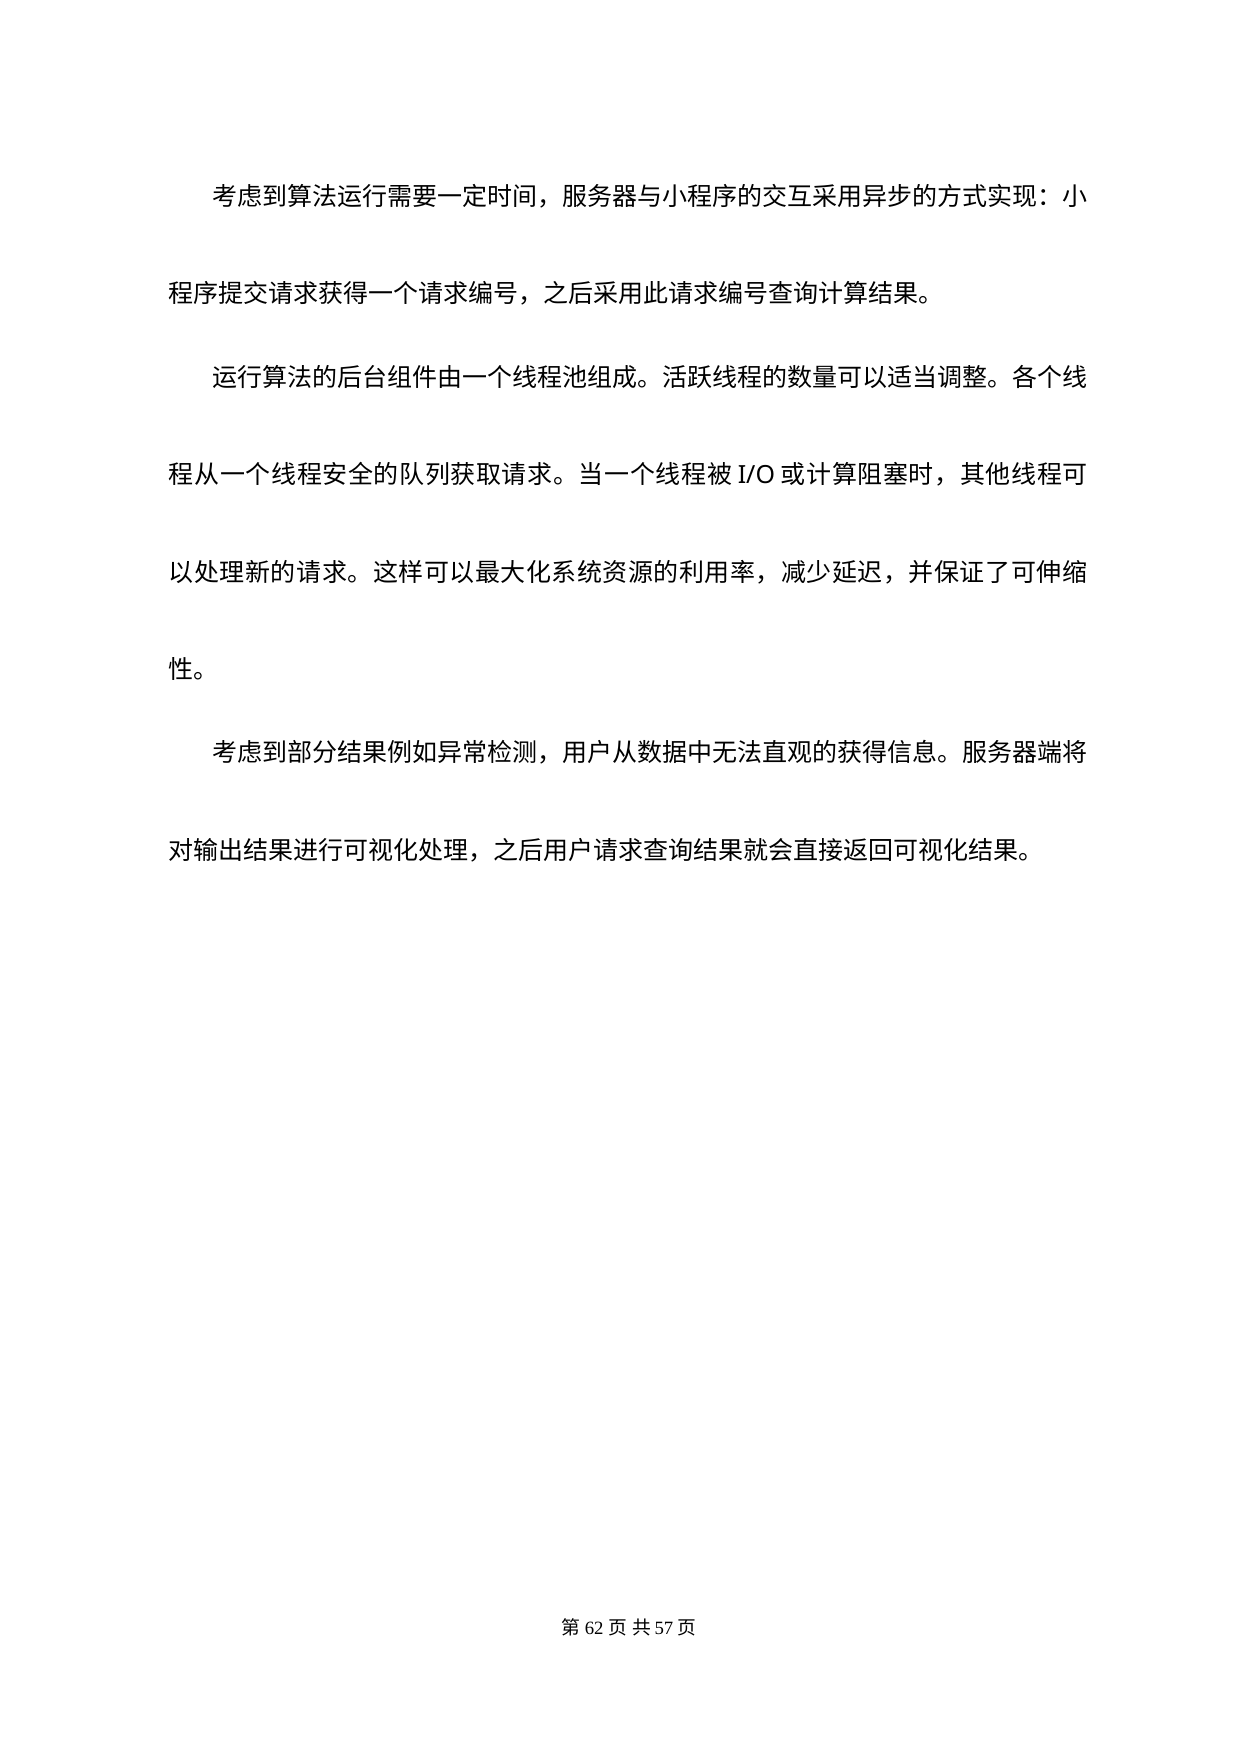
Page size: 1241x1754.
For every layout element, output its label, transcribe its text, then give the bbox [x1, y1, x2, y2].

text 运行算法的后台组件由一个线程池组成。活跃线程的数量可以适当调整。各个线程从一个线程安全的队列获取请求。当一个线程被I/O或计算阻塞时，其他线程可以处理新的请求。这样可以最大化系统资源的利用率，减少延迟，并保证了可伸缩性。 [169, 343, 1087, 700]
text 考虑到算法运行需要一定时间，服务器与小程序的交互采用异步的方式实现：小程序提交请求获得一个请求编号，之后采用此请求编号查询计算结果。 [169, 162, 1087, 324]
text 考虑到部分结果例如异常检测，用户从数据中无法直观的获得信息。服务器端将对输出结果进行可视化处理，之后用户请求查询结果就会直接返回可视化结果。 [169, 718, 1087, 881]
